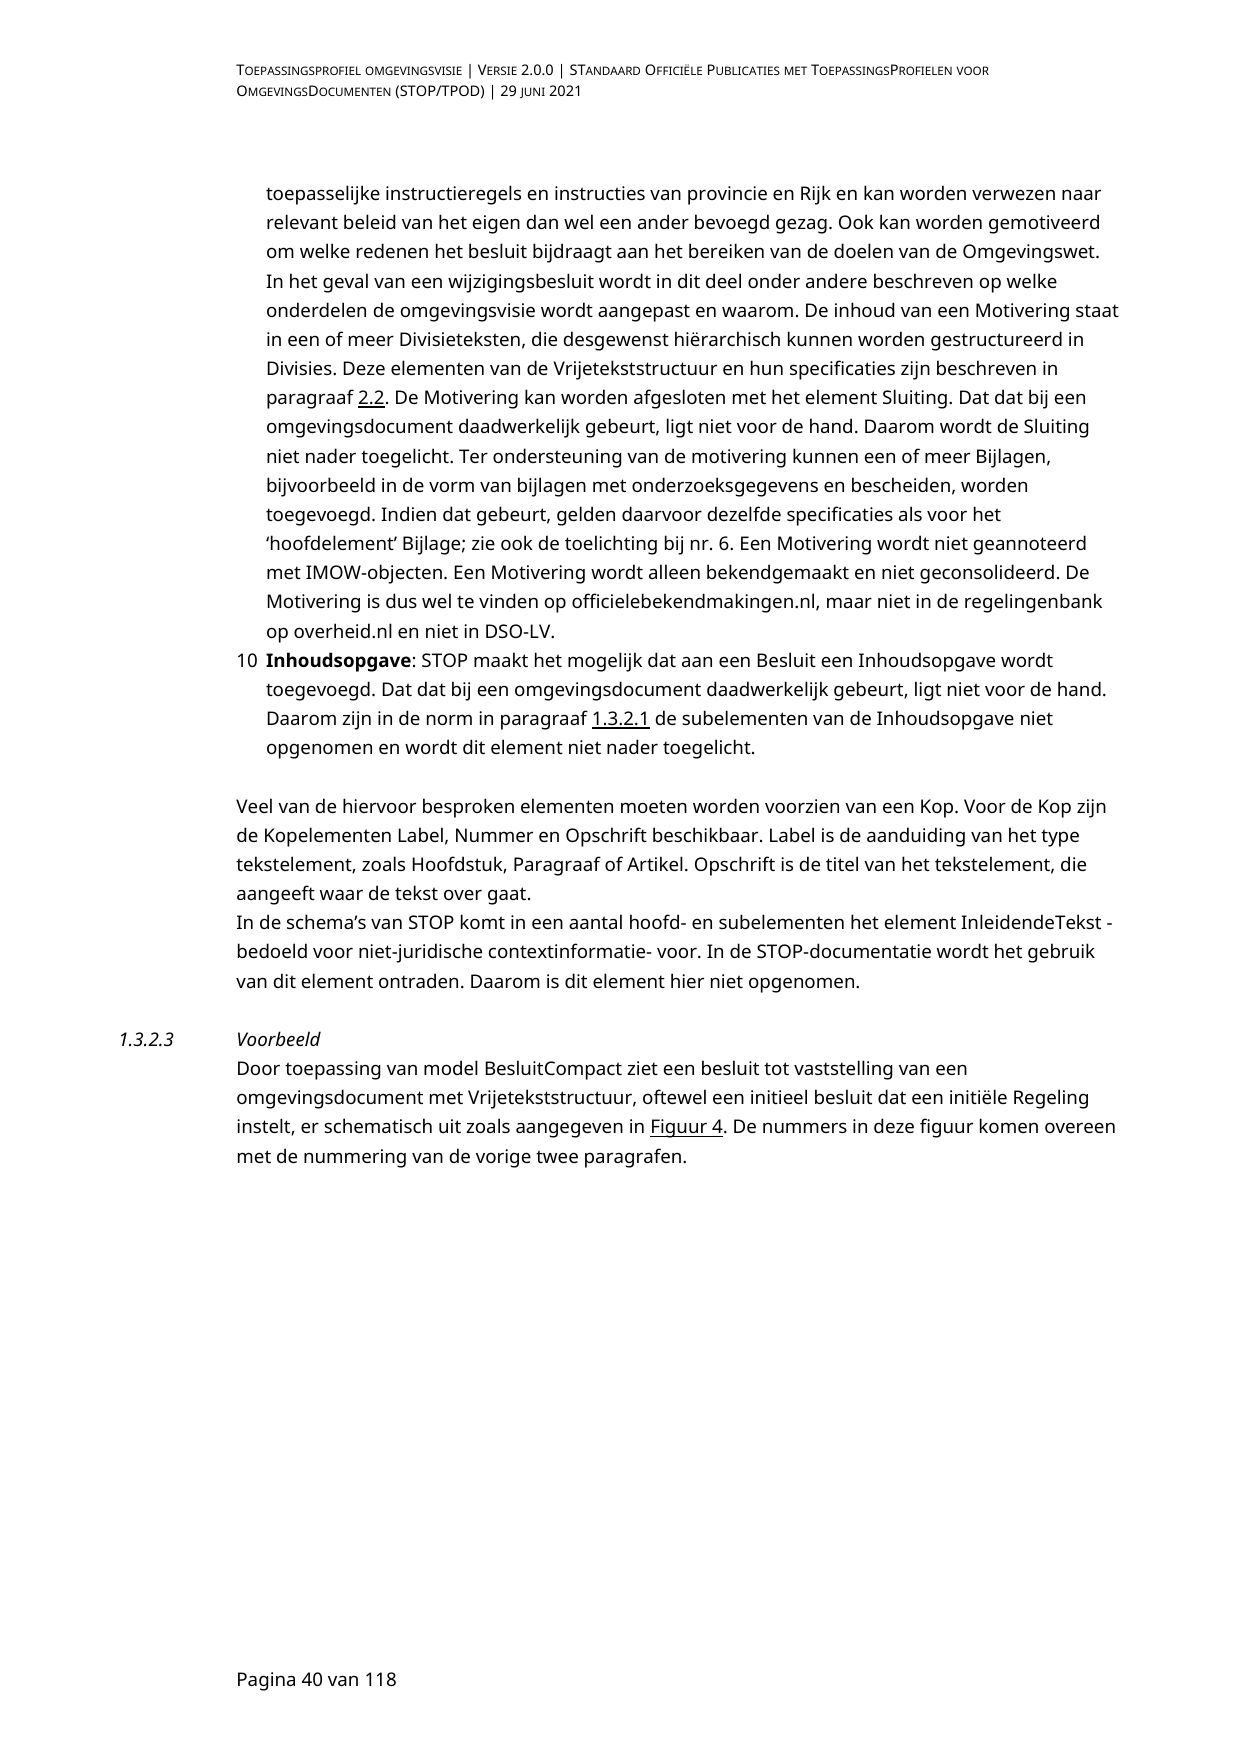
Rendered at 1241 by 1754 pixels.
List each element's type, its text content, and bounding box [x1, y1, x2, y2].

text Veel van de hiervoor besproken elementen moeten worden voorzien van een Kop. Voor de Kop zijn de Kopelementen Label, Nummer en Opschrift beschikbaar. Label is de aanduiding van het type tekstelement, zoals Hoofdstuk, Paragraaf of Artikel. Opschrift is de titel van het tekstelement, die aangeeft waar de tekst over gaat. [236, 790, 1122, 906]
text Inhoudsopgave: STOP maakt het mogelijk dat aan een Besluit een Inhoudsopgave wordt toegevoegd. Dat dat bij een omgevingsdocument daadwerkelijk gebeurt, ligt niet voor de hand. Daarom zijn in de norm in paragraaf 4.3.2.1 de subelementen van de Inhoudsopgave niet opgenomen en wordt dit element niet nader toegelicht. [236, 644, 1122, 761]
text Door toepassing van model BesluitCompact ziet een besluit tot vaststelling van een omgevingsdocument met Vrijetekststructuur, oftewel een initieel besluit dat een initiële Regeling instelt, er schematisch uit zoals aangegeven in Figuur 4. De nummers in deze figuur komen overeen met de nummering van de vorige twee paragrafen. [236, 1052, 1122, 1169]
text In de schema’s van STOP komt in een aantal hoofd- en subelementen het element InleidendeTekst -bedoeld voor niet-juridische contextinformatie- voor. In de STOP-documentatie wordt het gebruik van dit element ontraden. Daarom is dit element hier niet opgenomen. [236, 906, 1122, 994]
subtitle Voorbeeld [118, 1023, 1122, 1052]
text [236, 177, 1122, 644]
